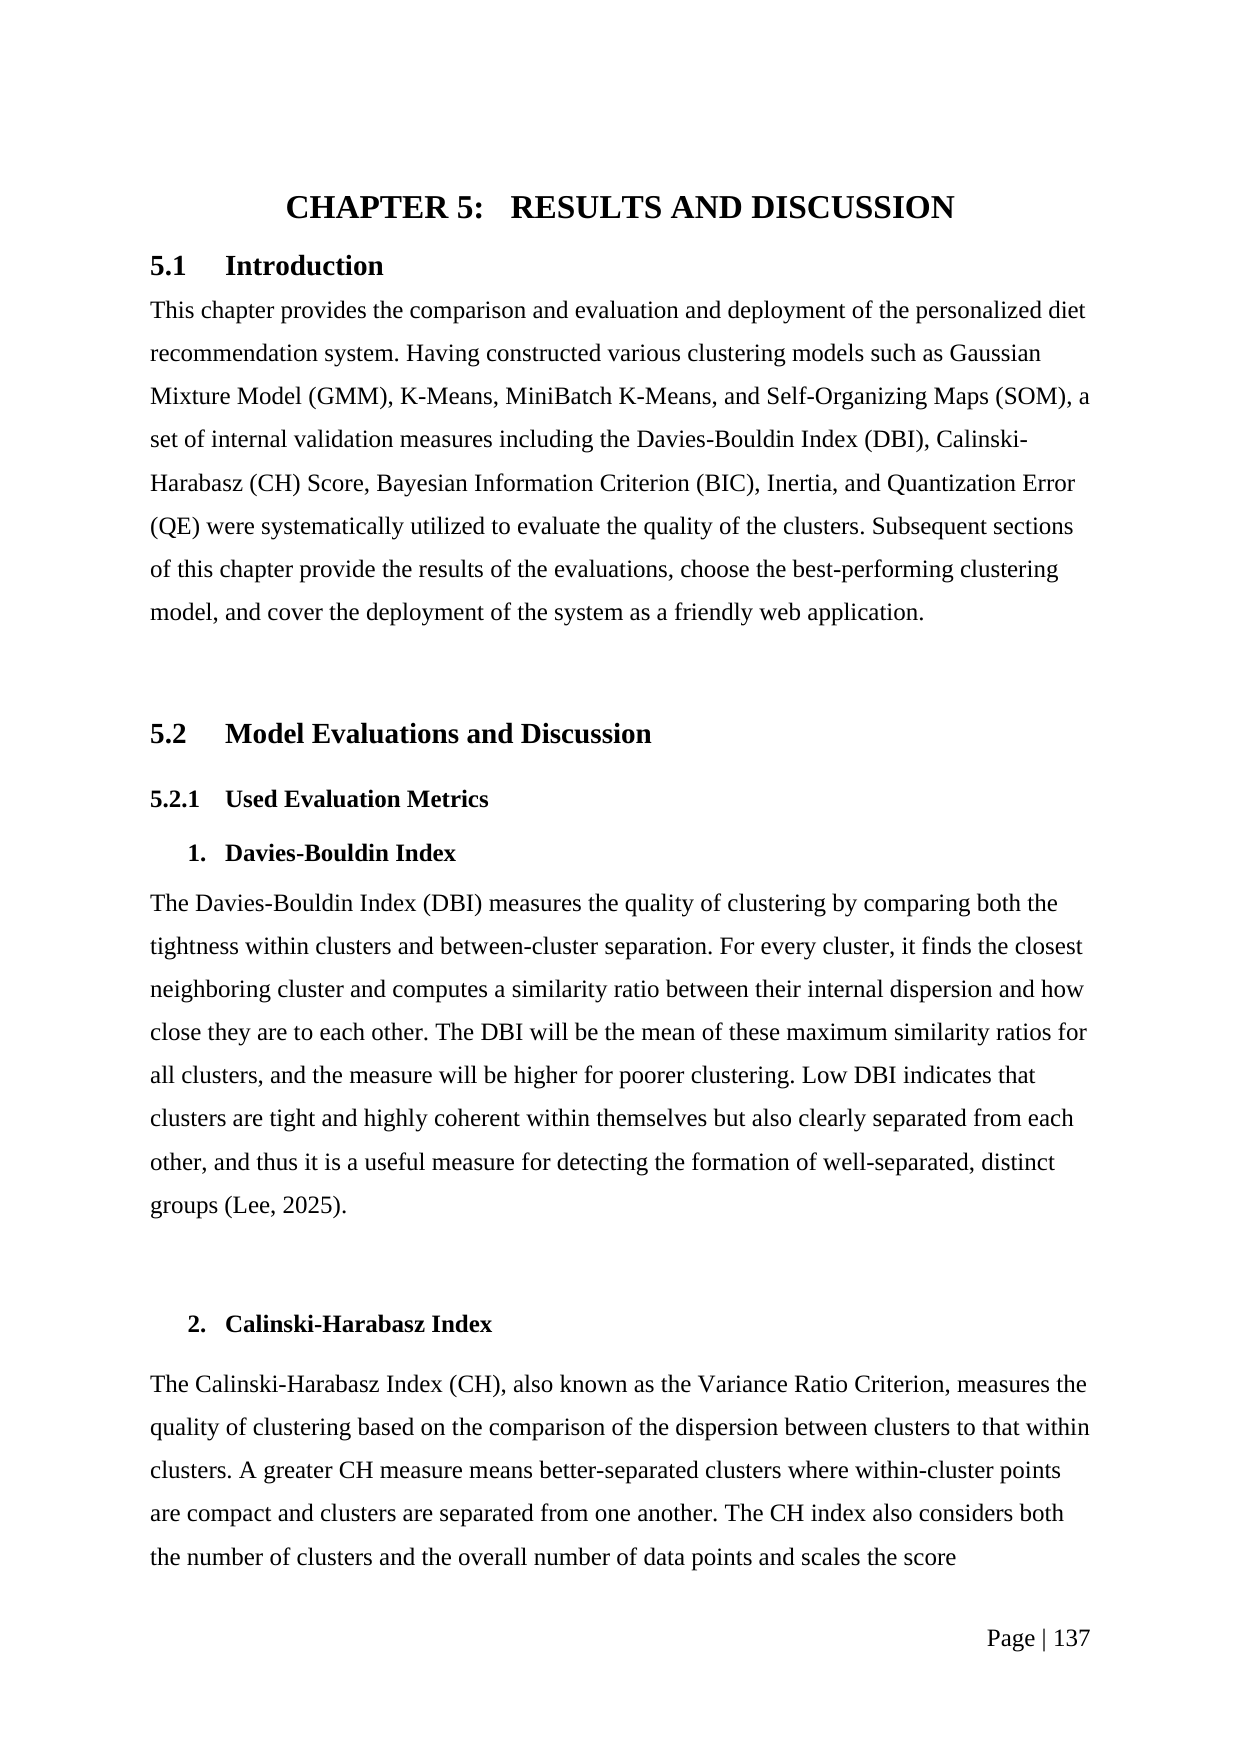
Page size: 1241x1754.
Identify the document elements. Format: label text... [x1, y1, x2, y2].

text The Davies-Bouldin Index (DBI) measures the quality of clustering by comparing both the tightness within clusters and between-cluster separation. For every cluster, it finds the closest neighboring cluster and computes a similarity ratio between their internal dispersion and how close they are to each other. The DBI will be the mean of these maximum similarity ratios for all clusters, and the measure will be higher for poorer clustering. Low DBI indicates that clusters are tight and highly coherent within themselves but also clearly separated from each other, and thus it is a useful measure for detecting the formation of well-separated, distinct groups (Lee, 2025). [150, 888, 1090, 1218]
subtitle 5.1 Introduction [150, 248, 1090, 282]
text This chapter provides the comparison and evaluation and deployment of the personalized diet recommendation system. Having constructed various clustering models such as Gaussian Mixture Model (GMM), K-Means, MiniBatch K-Means, and Self-Organizing Maps (SOM), a set of internal validation measures including the Davies-Bouldin Index (DBI), Calinski-Harabasz (CH) Score, Bayesian Information Criterion (BIC), Inertia, and Quantization Error (QE) were systematically utilized to evaluate the quality of the clusters. Subsequent sections of this chapter provide the results of the evaluations, choose the best-performing clustering model, and cover the deployment of the system as a friendly web application. [150, 295, 1090, 626]
list Calinski-Harabasz Index [187, 1309, 1090, 1338]
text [150, 1369, 1090, 1570]
list Davies-Bouldin Index [187, 838, 1090, 867]
subtitle 5.2.1 Used Evaluation Metrics [150, 784, 1090, 813]
subtitle 5.2 Model Evaluations and Discussion [150, 717, 1090, 750]
subtitle CHAPTER 5: RESULTS AND DISCUSSION [150, 187, 1090, 226]
